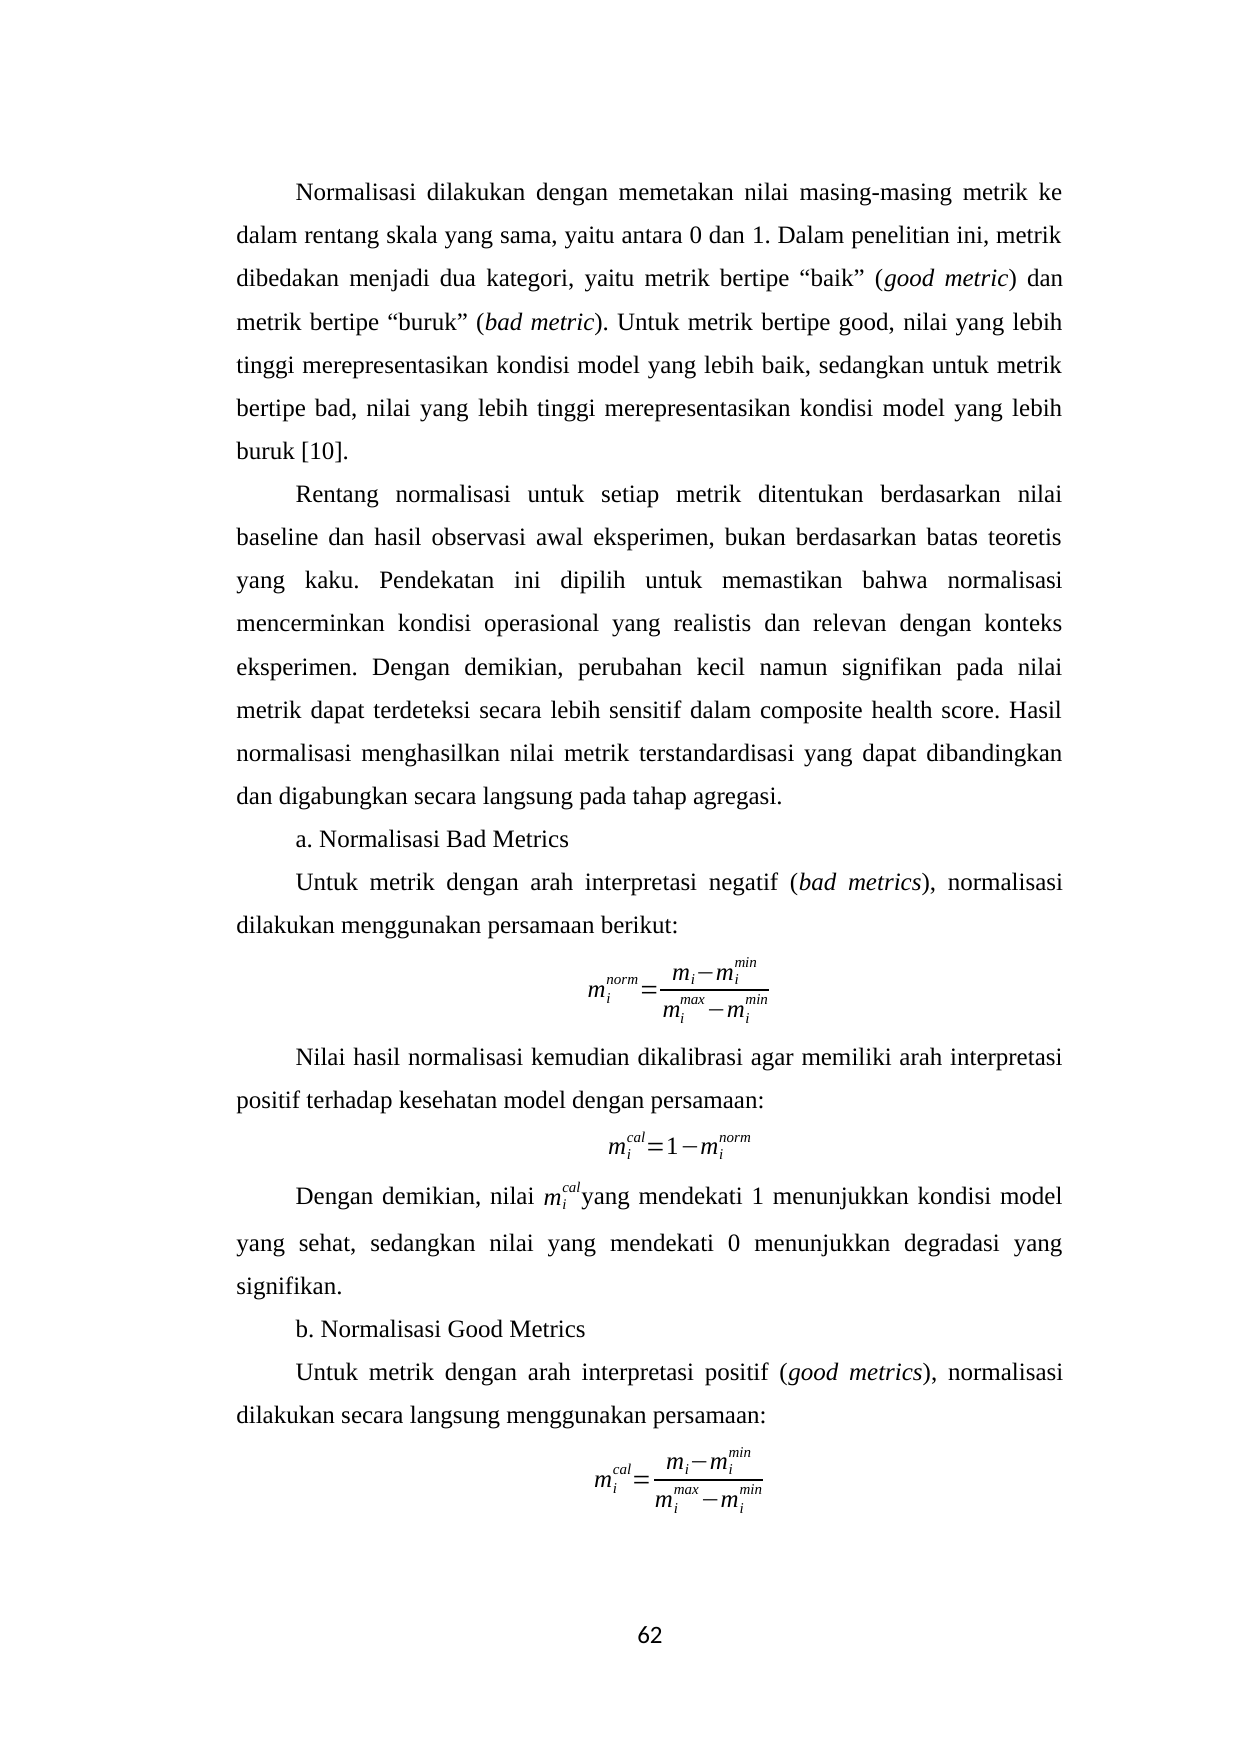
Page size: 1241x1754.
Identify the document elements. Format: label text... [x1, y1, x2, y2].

text Normalisasi dilakukan dengan memetakan nilai masing-masing metrik ke dalam rentang skala yang sama, yaitu antara 0 dan 1. Dalam penelitian ini, metrik dibedakan menjadi dua kategori, yaitu metrik bertipe “baik” (good metric) dan metrik bertipe “buruk” (bad metric). Untuk metrik bertipe good, nilai yang lebih tinggi merepresentasikan kondisi model yang lebih baik, sedangkan untuk metrik bertipe bad, nilai yang lebih tinggi merepresentasikan kondisi model yang lebih buruk [10]. [236, 177, 1063, 465]
text a. Normalisasi Bad Metrics [236, 824, 1063, 853]
text Untuk metrik dengan arah interpretasi negatif (bad metrics), normalisasi dilakukan menggunakan persamaan berikut: [236, 867, 1063, 939]
text b. Normalisasi Good Metrics [236, 1314, 1063, 1343]
text Dengan demikian, nilai yang mendekati 1 menunjukkan kondisi model yang sehat, sedangkan nilai yang mendekati 0 menunjukkan degradasi yang signifikan. [236, 1178, 1063, 1299]
text Untuk metrik dengan arah interpretasi positif (good metrics), normalisasi dilakukan secara langsung menggunakan persamaan: [236, 1357, 1063, 1429]
text Rentang normalisasi untuk setiap metrik ditentukan berdasarkan nilai baseline dan hasil observasi awal eksperimen, bukan berdasarkan batas teoretis yang kaku. Pendekatan ini dipilih untuk memastikan bahwa normalisasi mencerminkan kondisi operasional yang realistis dan relevan dengan konteks eksperimen. Dengan demikian, perubahan kecil namun signifikan pada nilai metrik dapat terdeteksi secara lebih sensitif dalam composite health score. Hasil normalisasi menghasilkan nilai metrik terstandardisasi yang dapat dibandingkan dan digabungkan secara langsung pada tahap agregasi. [236, 479, 1063, 810]
text Nilai hasil normalisasi kemudian dikalibrasi agar memiliki arah interpretasi positif terhadap kesehatan model dengan persamaan: [236, 1042, 1063, 1114]
